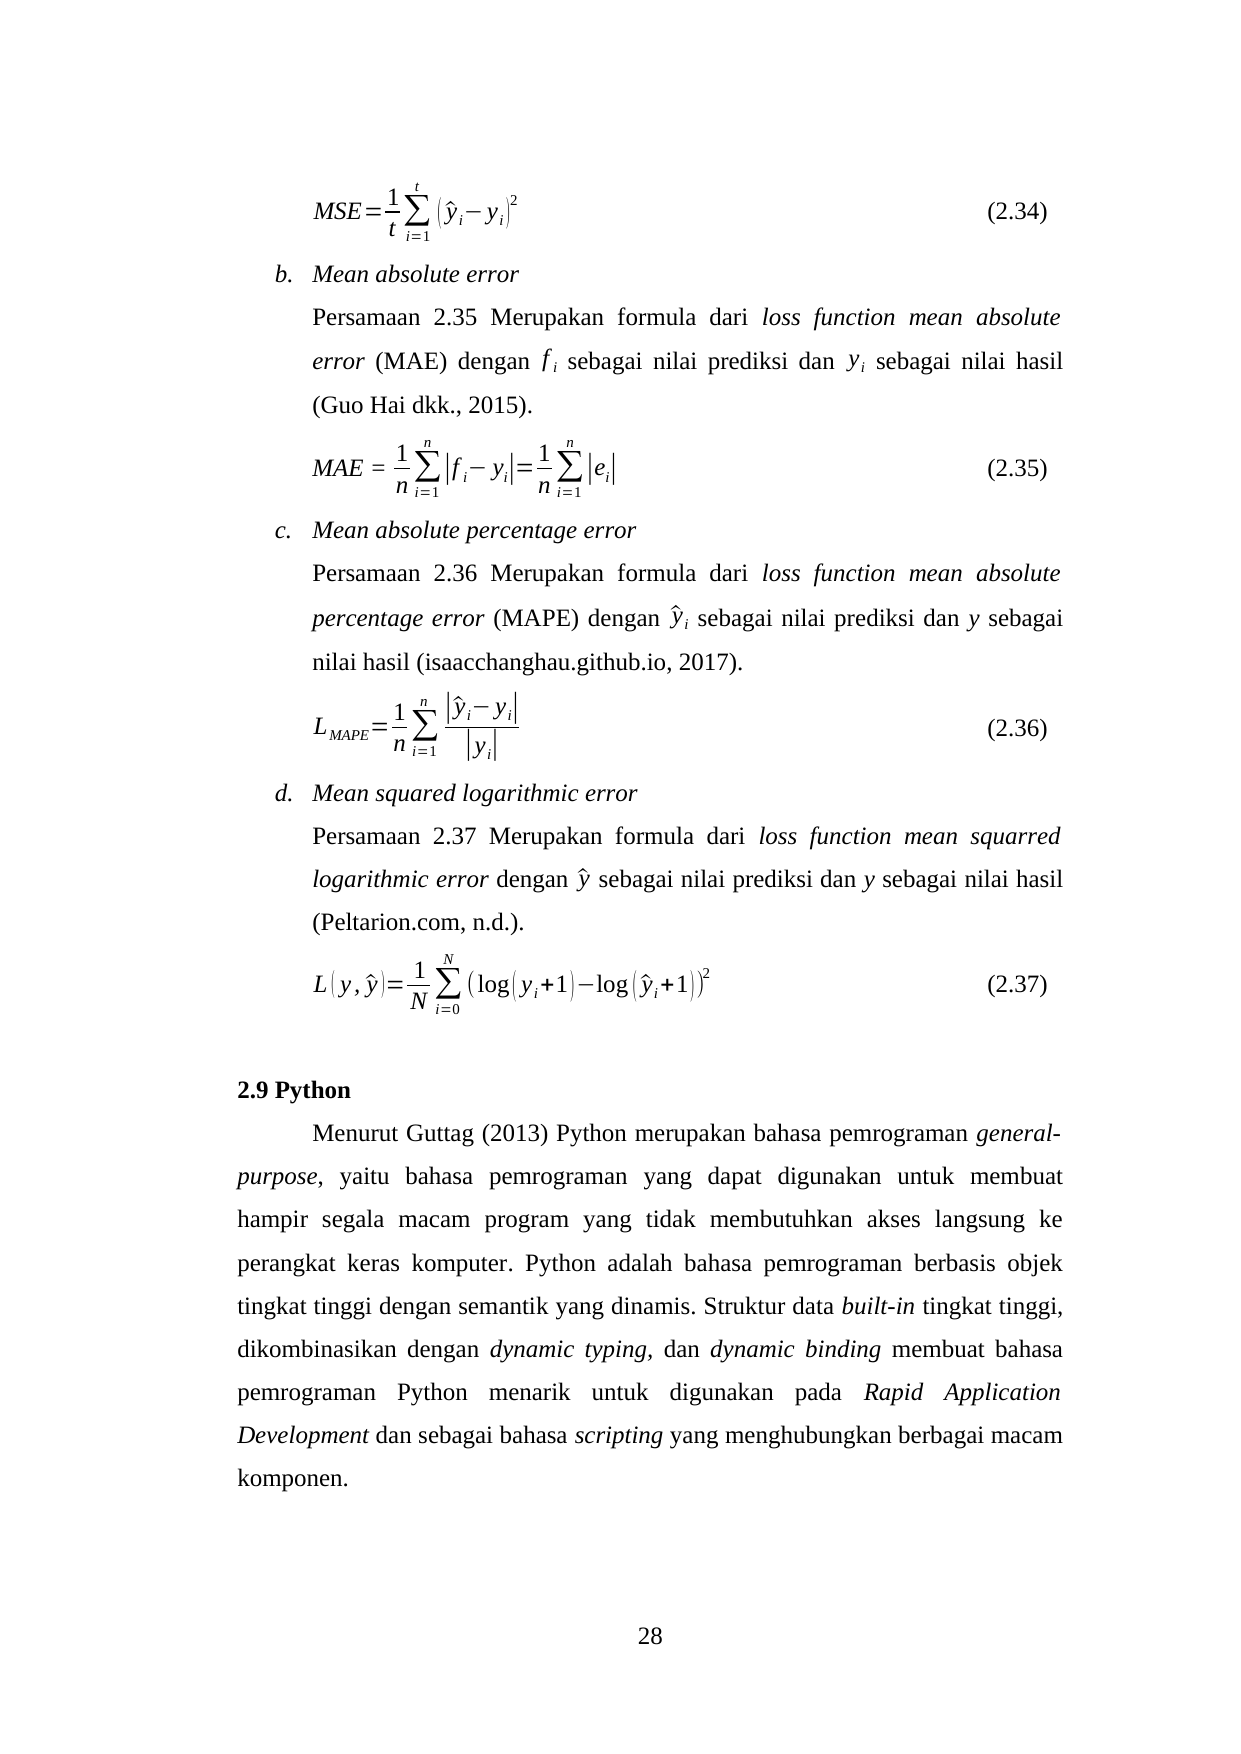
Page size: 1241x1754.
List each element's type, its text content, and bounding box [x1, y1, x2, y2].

list Mean absolute percentage error [274, 515, 1063, 544]
text Menurut Guttag (2013) Python merupakan bahasa pemrograman general-purpose, yaitu bahasa pemrograman yang dapat digunakan untuk membuat hampir segala macam program yang tidak membutuhkan akses langsung ke perangkat keras komputer. Python adalah bahasa pemrograman berbasis objek tingkat tinggi dengan semantik yang dinamis. Struktur data built-in tingkat tinggi, dikombinasikan dengan dynamic typing, dan dynamic binding membuat bahasa pemrograman Python menarik untuk digunakan pada Rapid Application Development dan sebagai bahasa scripting yang menghubungkan berbagai macam komponen. [237, 1118, 1063, 1492]
list MAE = (2.35) [312, 434, 1063, 501]
list Persamaan 2.36 Merupakan formula dari loss function mean absolute percentage error (MAPE) dengan sebagai nilai prediksi dan y sebagai nilai hasil (isaacchanghau.github.io, 2017). [312, 558, 1063, 676]
list (2.36) [312, 691, 1063, 763]
list (2.34) [312, 177, 1063, 244]
list Persamaan 2.37 Merupakan formula dari loss function mean squarred logarithmic error dengan sebagai nilai prediksi dan y sebagai nilai hasil (Peltarion.com, n.d.). [312, 821, 1063, 936]
list Mean absolute error [274, 259, 1063, 287]
list Persamaan 2.35 Merupakan formula dari loss function mean absolute error (MAE) dengan sebagai nilai prediksi dan sebagai nilai hasil (Guo Hai dkk., 2015). [312, 302, 1063, 419]
list (2.37) [312, 950, 1063, 1018]
list Mean squared logarithmic error [274, 778, 1063, 807]
subtitle 2.9 Python [237, 1075, 1063, 1104]
